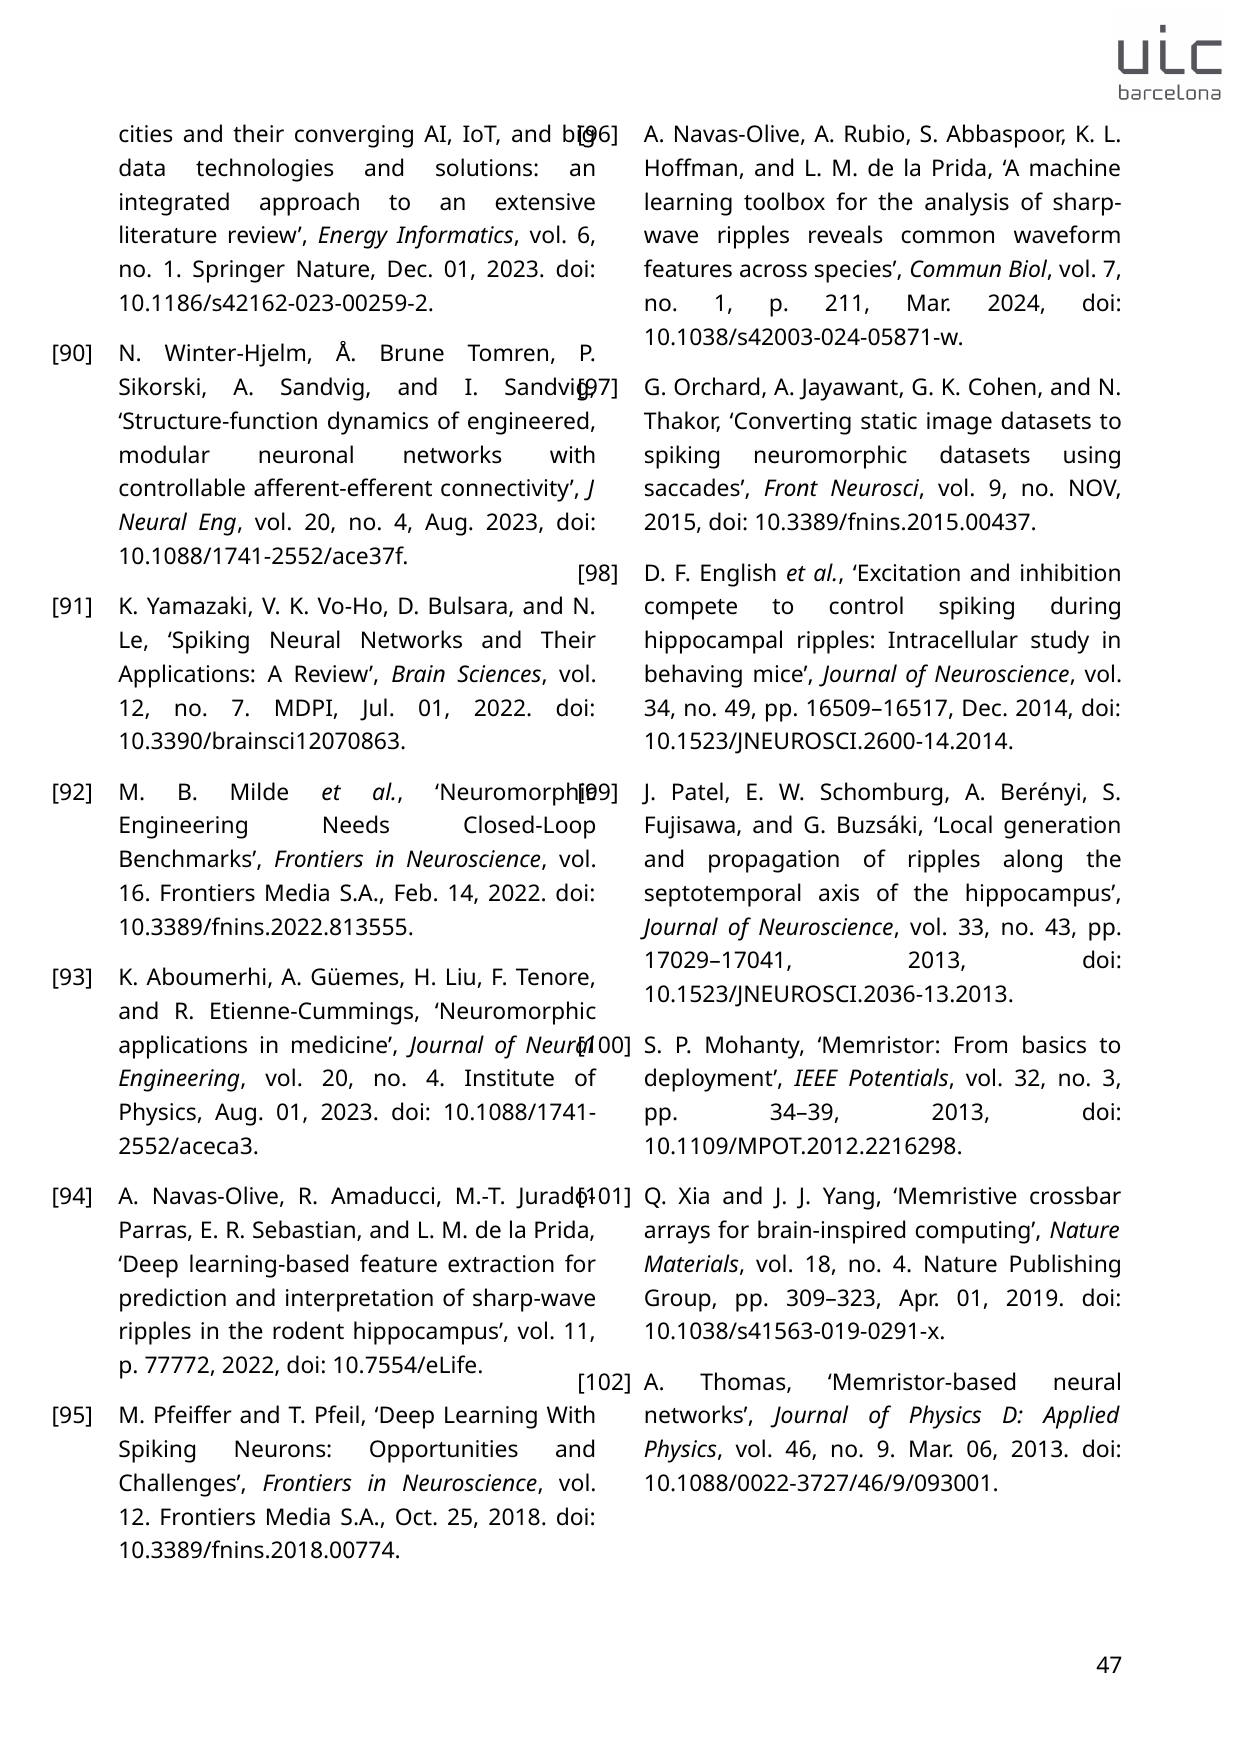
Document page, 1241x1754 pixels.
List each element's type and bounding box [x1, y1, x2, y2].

picture [1110, 11, 1229, 110]
